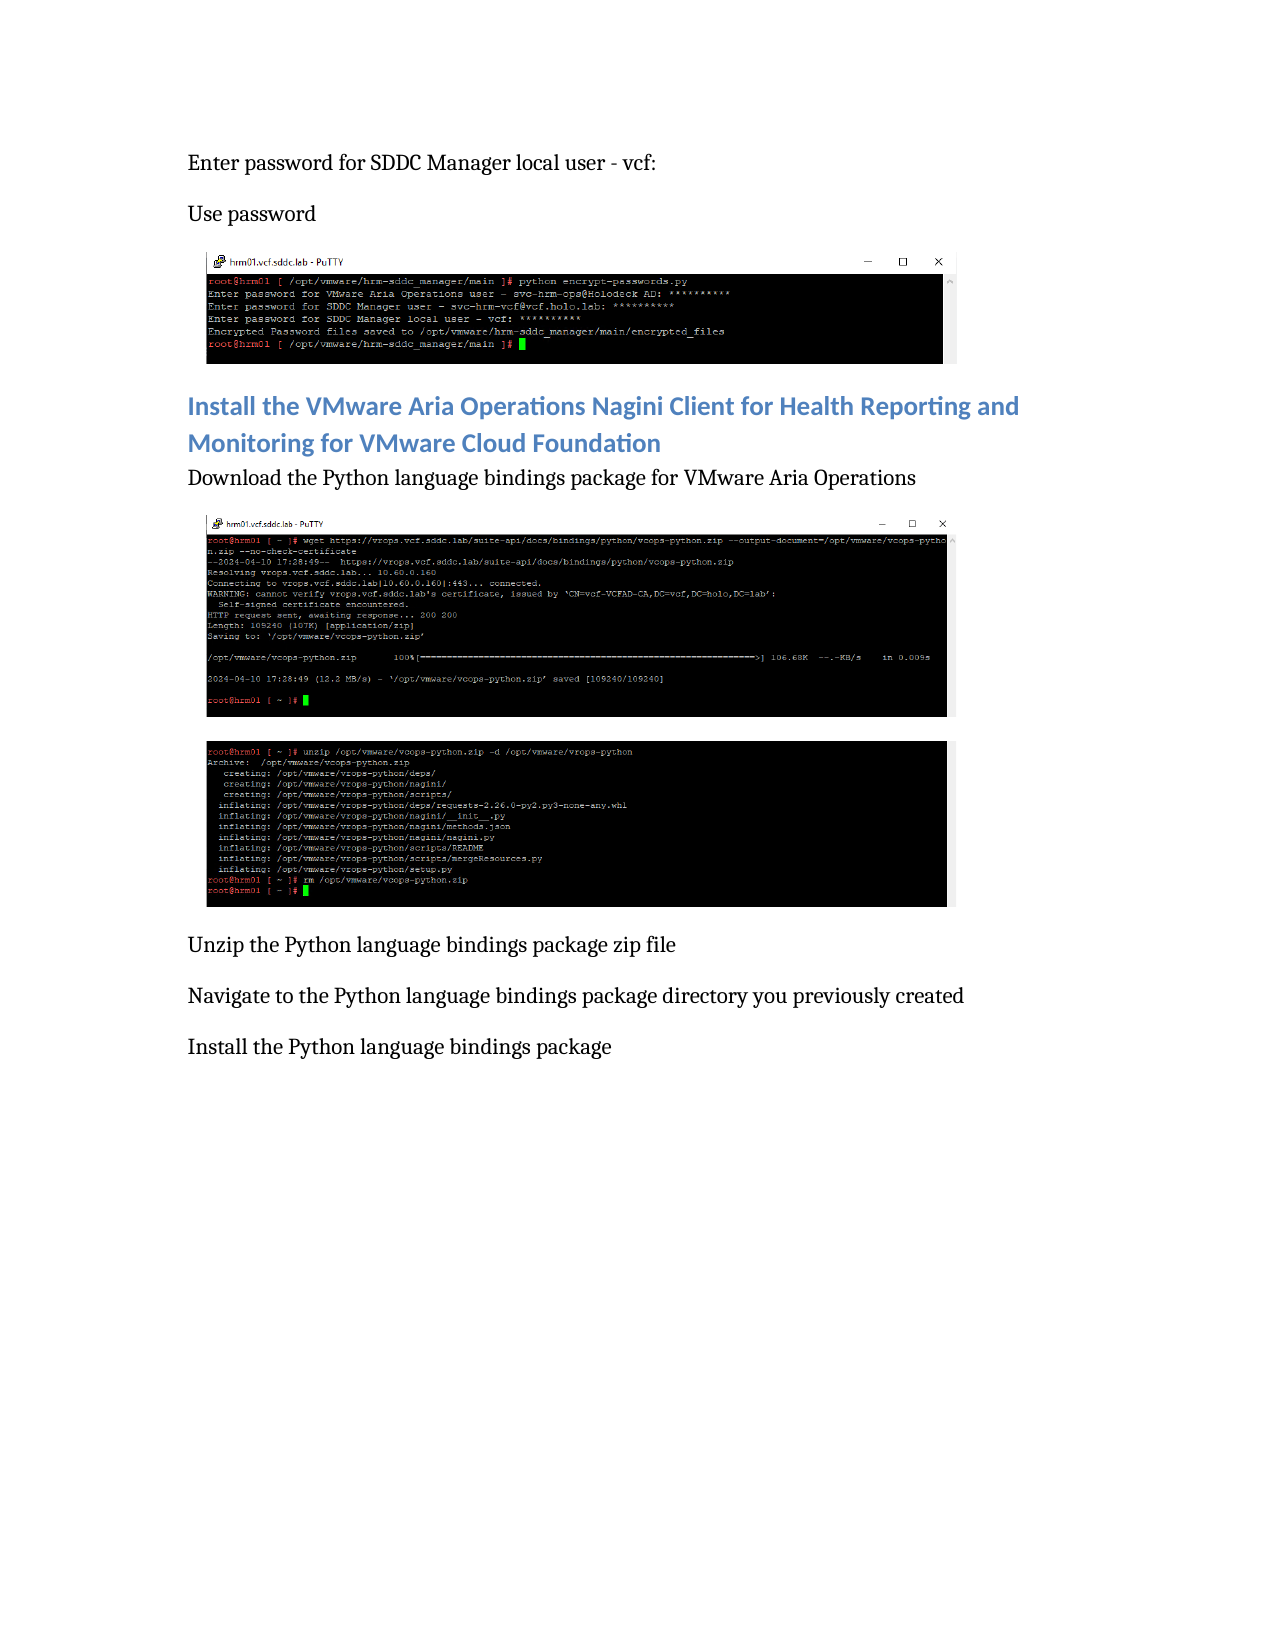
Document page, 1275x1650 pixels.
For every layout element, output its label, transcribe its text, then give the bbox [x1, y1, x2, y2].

text Navigate to the Python language bindings package directory you previously created [187, 983, 1087, 1009]
text Use password [187, 201, 1087, 227]
subtitle Install the VMware Aria Operations Nagini Client for Health Reporting and Monitoring for VMware Cloud Foundation [187, 389, 1087, 459]
text Install the Python language bindings package [187, 1034, 1087, 1060]
picture [206, 515, 957, 717]
picture [206, 252, 957, 364]
text Download the Python language bindings package for VMware Aria Operations [187, 464, 1087, 491]
text Unzip the Python language bindings package zip file [187, 932, 1087, 958]
picture [206, 741, 957, 907]
text Enter password for SDDC Manager local user - vcf: [187, 150, 1087, 176]
